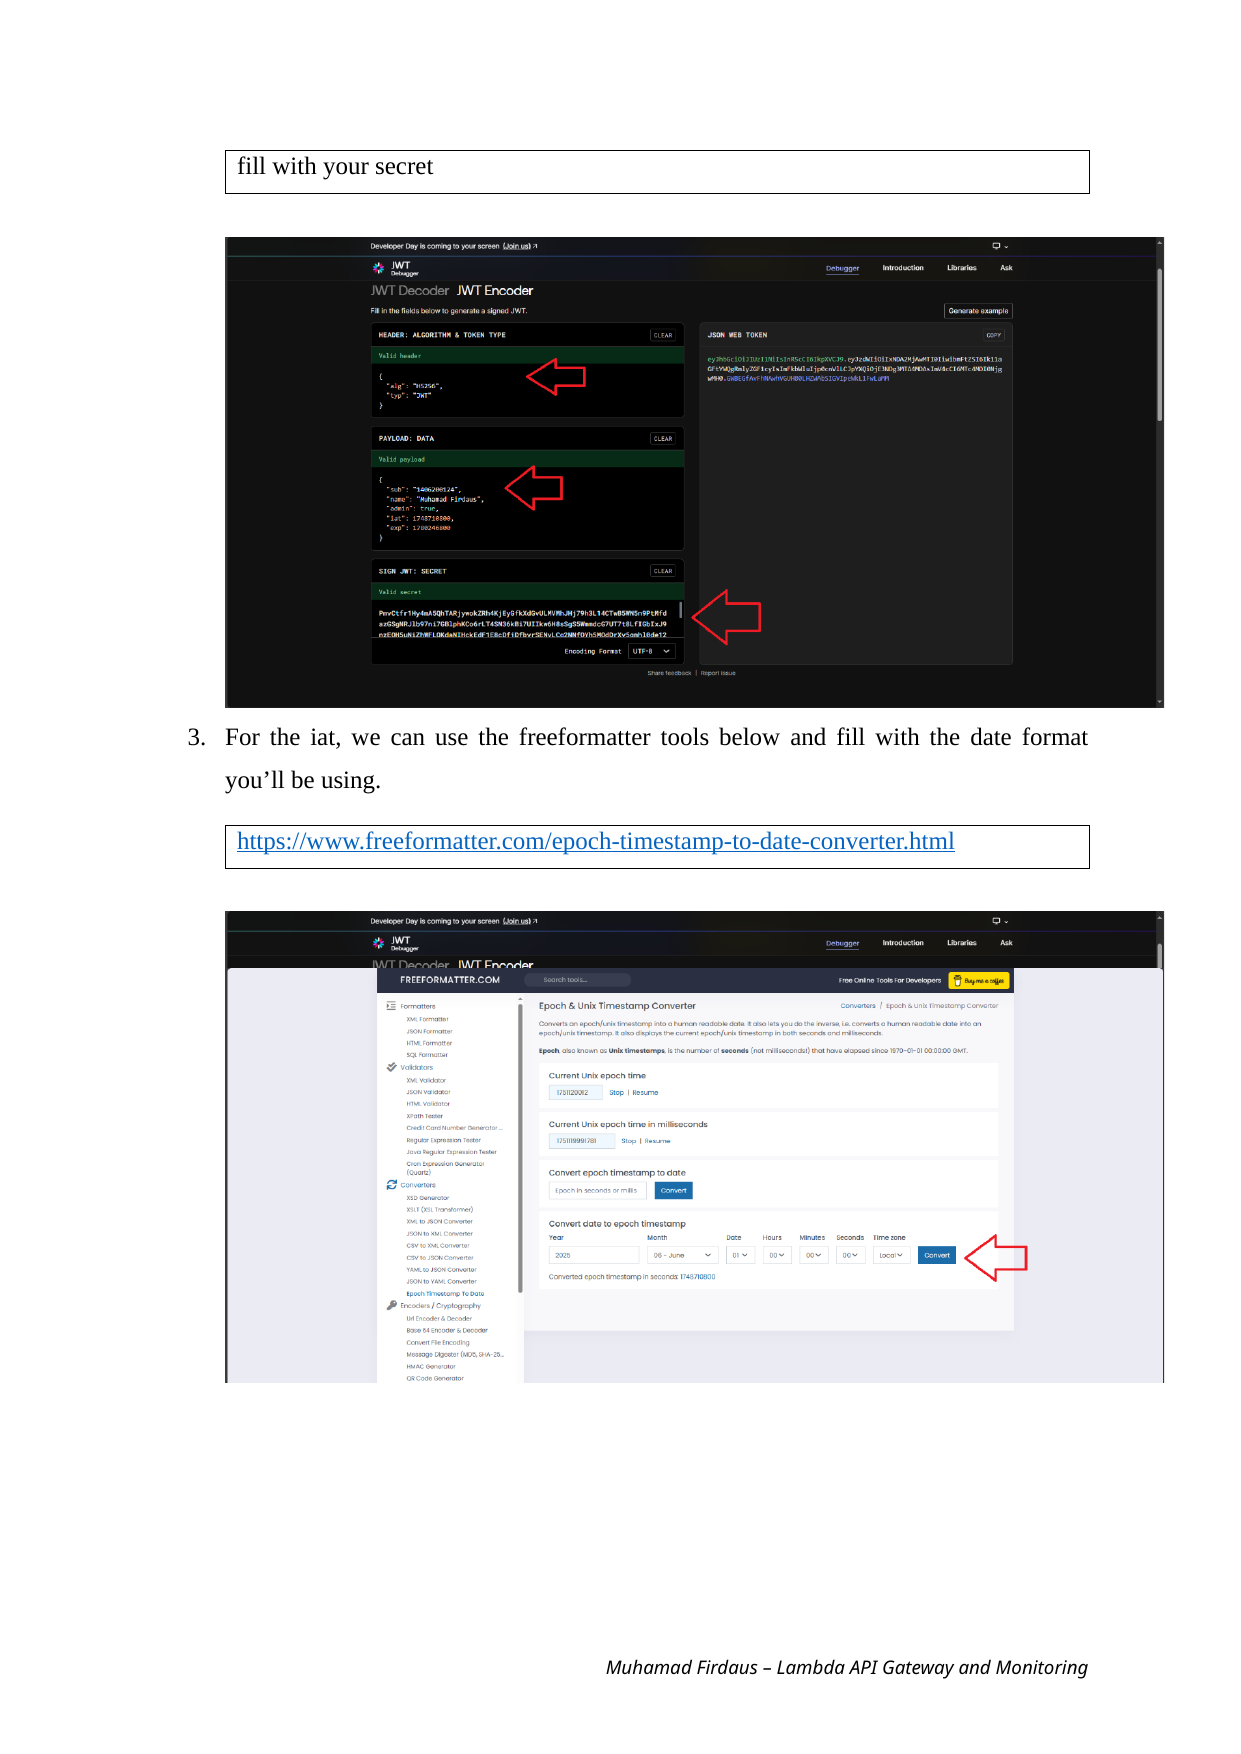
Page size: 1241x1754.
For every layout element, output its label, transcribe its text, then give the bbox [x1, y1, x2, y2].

list For the iat, we can use the freeformatter tools below and fill with the date format you’ll be using. [187, 722, 1090, 794]
table_header https://www.freeformatter.com/epoch-timestamp-to-date-converter.html [226, 826, 1089, 868]
picture [225, 237, 1165, 708]
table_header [226, 151, 1089, 193]
picture [225, 911, 1165, 1383]
